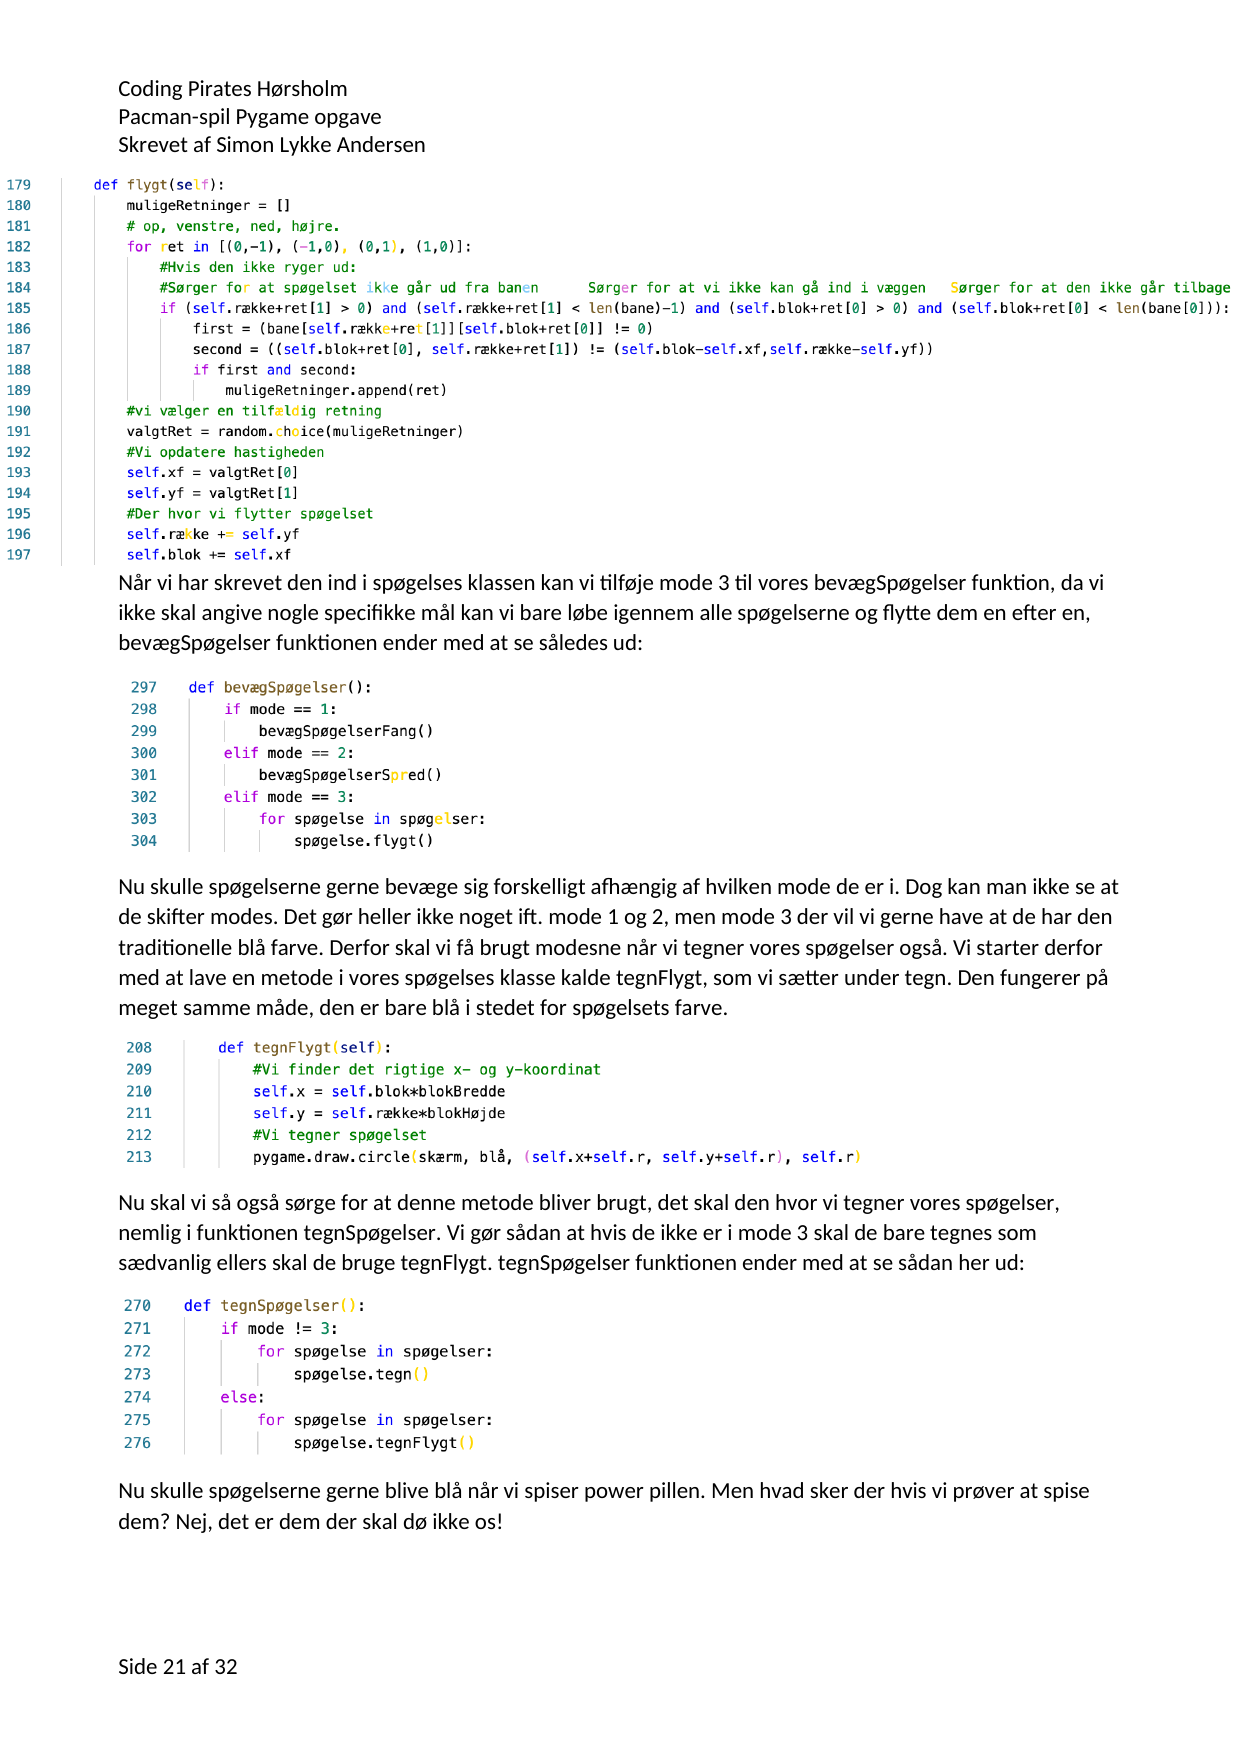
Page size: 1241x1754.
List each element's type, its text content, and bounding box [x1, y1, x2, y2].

picture [118, 1040, 870, 1169]
picture [118, 675, 493, 854]
text Nu skulle spøgelserne gerne bevæge sig forskelligt afhængig af hvilken mode de er i. Dog kan man ikke se at de skifter modes. Det gør heller ikke noget ift. mode 1 og 2, men mode 3 der vil vi gerne have at de har den traditionelle blå farve. Derfor skal vi få brugt modesne når vi tegner vores spøgelser også. Vi starter derfor med at lave en metode i vores spøgelses klasse kalde tegnFlygt, som vi sætter under tegn. Den fungerer på meget samme måde, den er bare blå i stedet for spøgelsets farve. [118, 872, 1122, 1021]
text Nu skal vi så også sørge for at denne metode bliver brugt, det skal den hvor vi tegner vores spøgelser, nemlig i funktionen tegnSpøgelser. Vi gør sådan at hvis de ikke er i mode 3 skal de bare tegnes som sædvanlig ellers skal de bruge tegnFlygt. tegnSpøgelser funktionen ender med at se sådan her ud: [118, 1188, 1122, 1276]
picture [0, 178, 1241, 566]
text Når vi har skrevet den ind i spøgelses klassen kan vi tilføje mode 3 til vores bevægSpøgelser funktion, da vi ikke skal angive nogle specifikke mål kan vi bare løbe igennem alle spøgelserne og flytte dem en efter en, bevægSpøgelser funktionen ender med at se således ud: [118, 566, 1122, 657]
text Nu skulle spøgelserne gerne blive blå når vi spiser power pillen. Men hvad sker der hvis vi prøver at spise dem? Nej, det er dem der skal dø ikke os! [118, 1477, 1122, 1535]
picture [118, 1295, 493, 1458]
